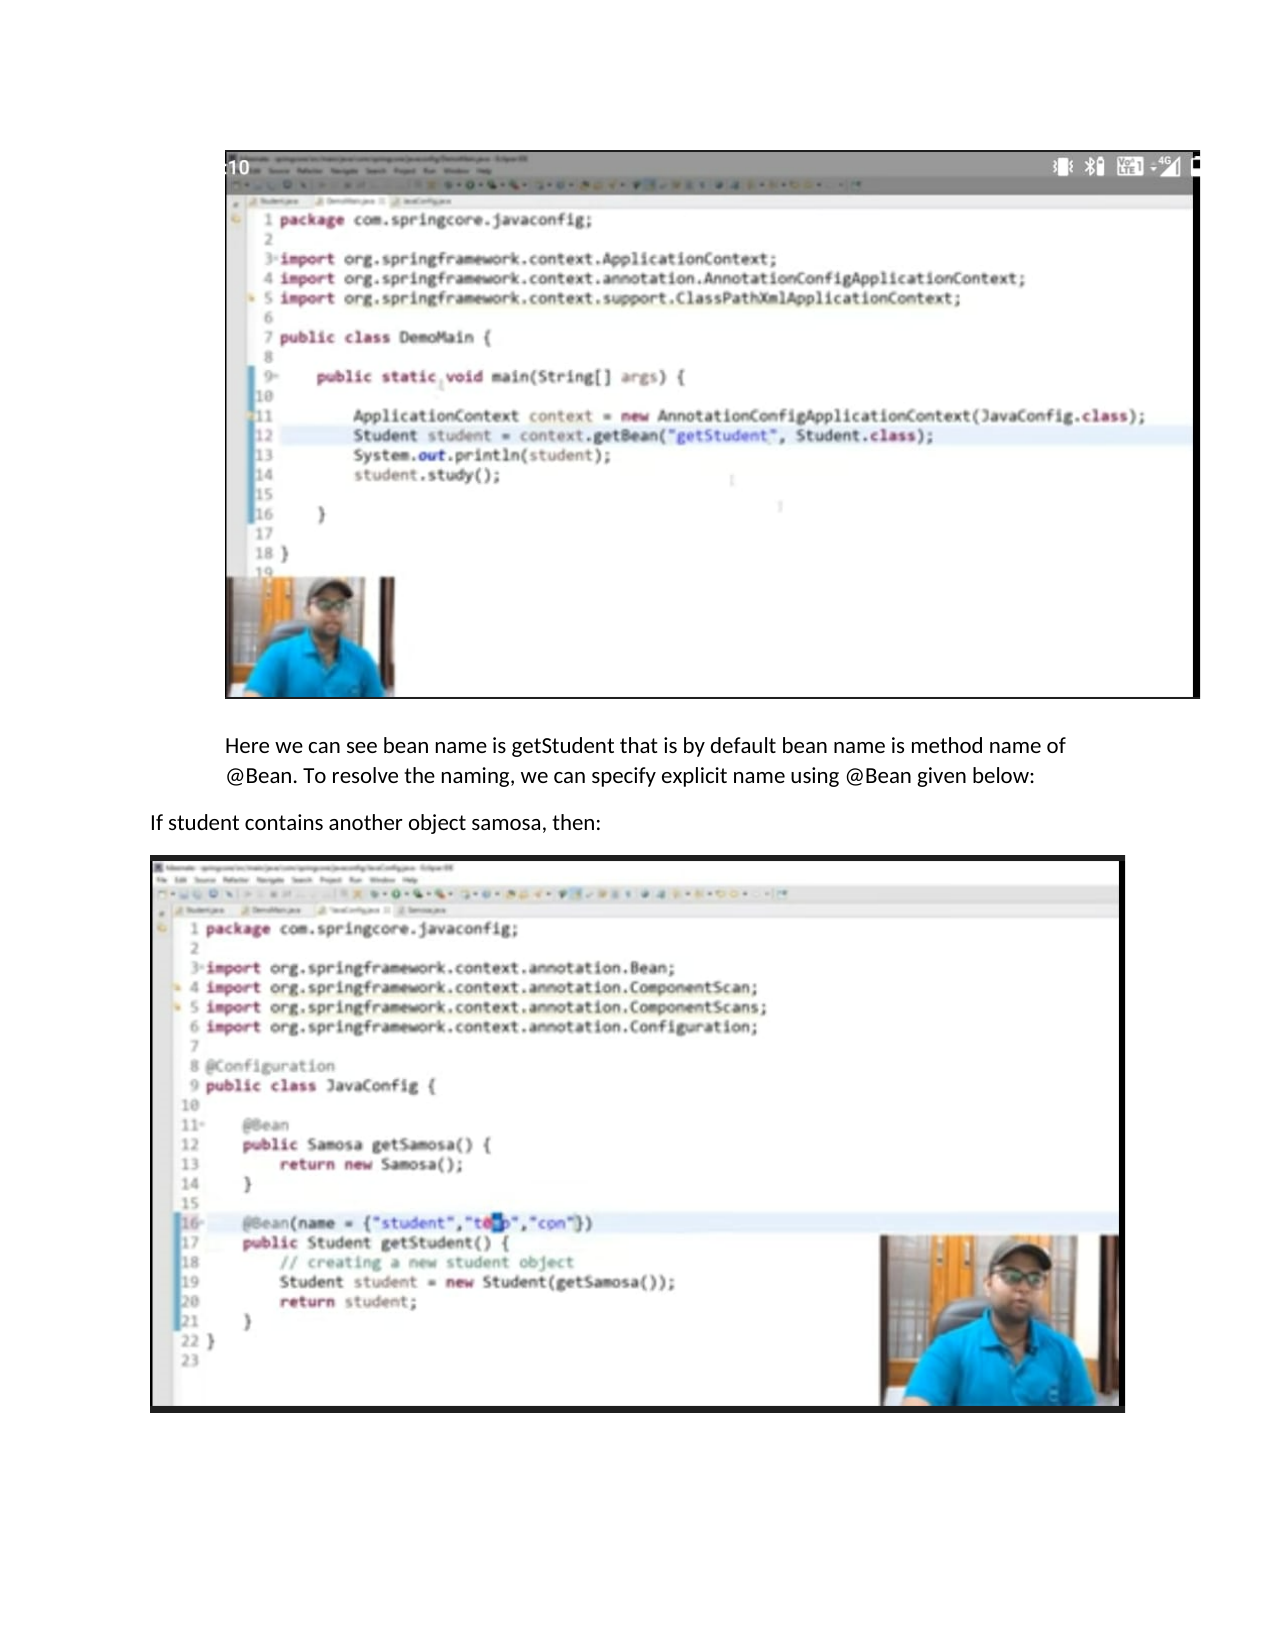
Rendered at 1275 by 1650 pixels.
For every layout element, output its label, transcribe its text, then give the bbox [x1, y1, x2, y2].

list Here we can see bean name is getStudent that is by default bean name is method name of @Bean. To resolve the naming, we can specify explicit name using @Bean given below: [225, 731, 1125, 789]
text If student contains another object samosa, then: [150, 808, 1125, 836]
picture [225, 150, 1200, 699]
picture [150, 855, 1125, 1413]
